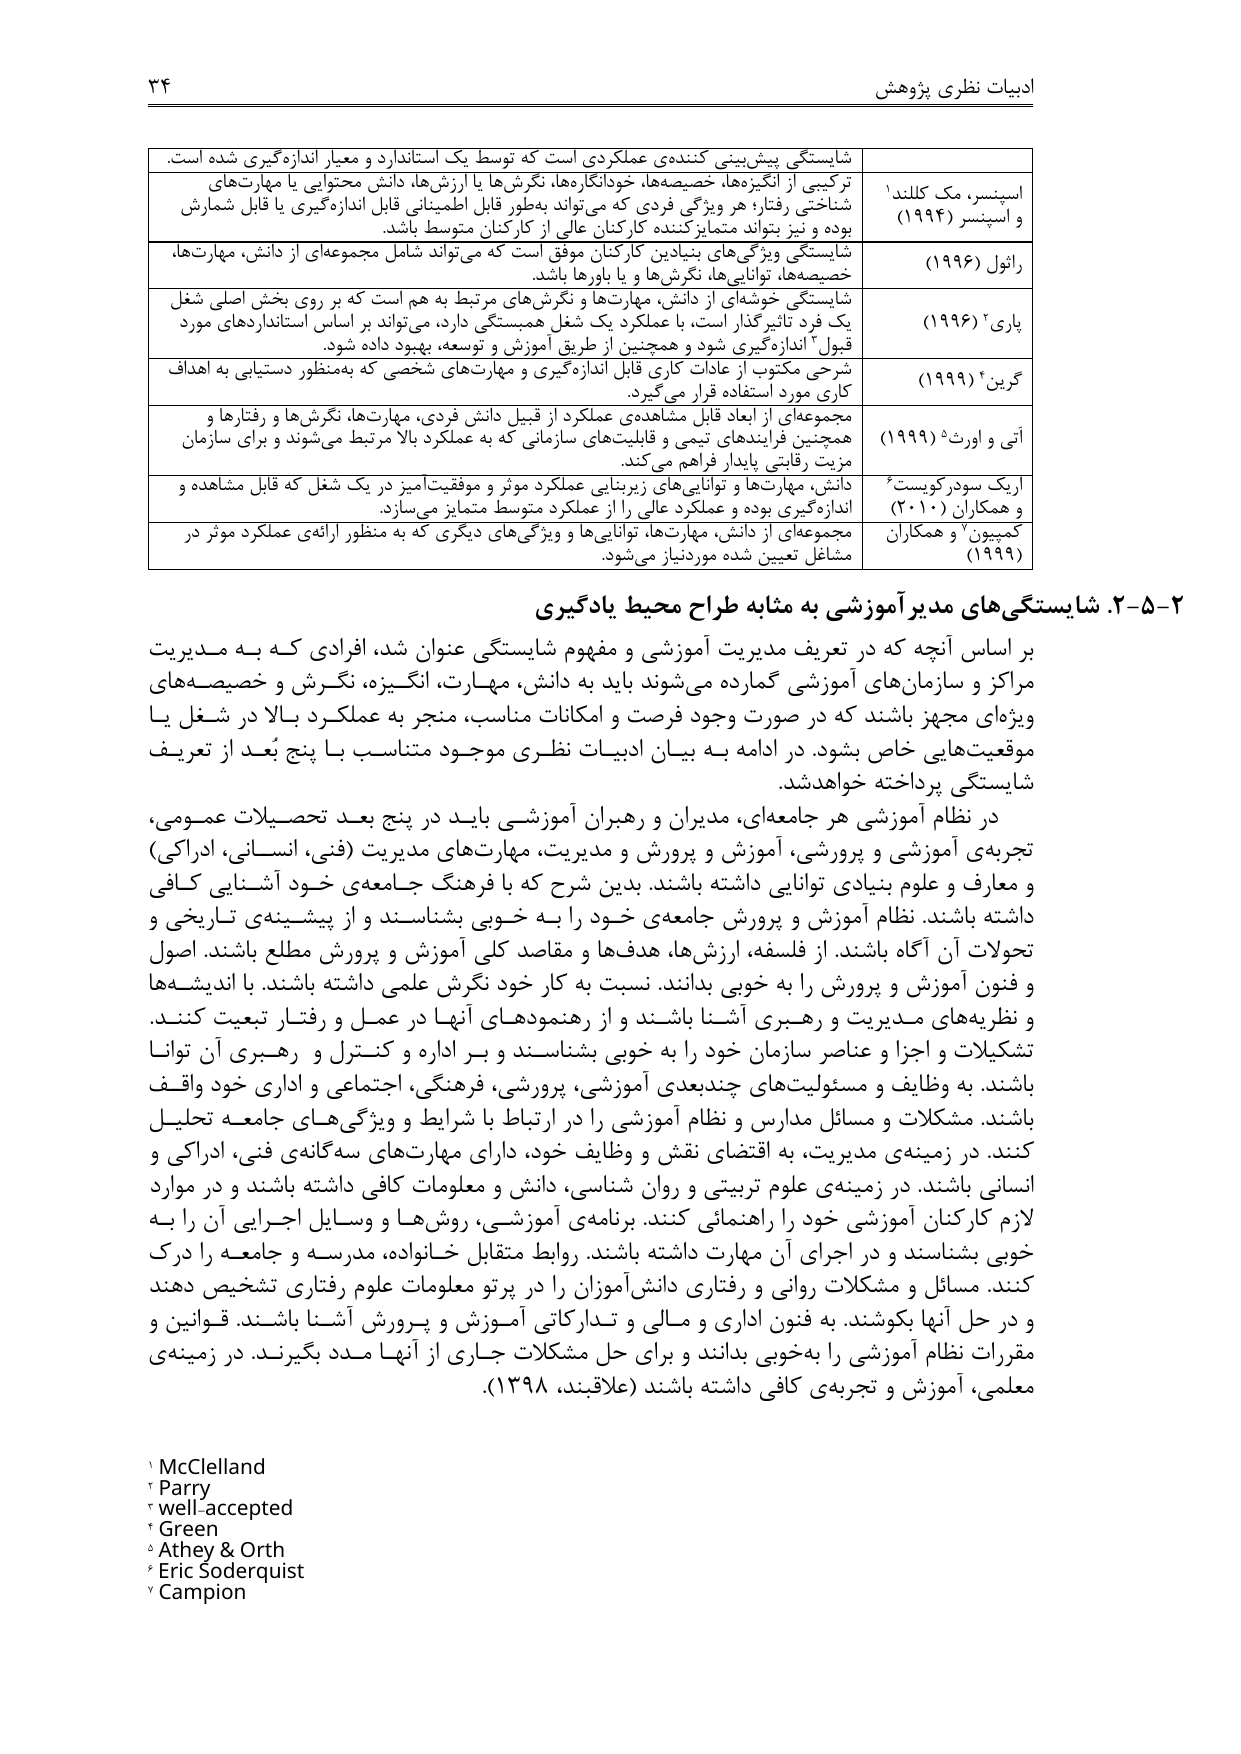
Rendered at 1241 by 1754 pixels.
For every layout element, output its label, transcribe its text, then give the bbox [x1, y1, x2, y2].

table_cell ترکیبی از انگیزه‌ها، خصیصه‌ها، خودانگاره‌ها، نگرش‌ها یا ارزش‌ها، دانش محتوایی یا مهارت‌های شناختی رفتار؛ هر ویژگی فردی که می‌تواند به‌طور قابل اطمینانی قابل اندازه‌گیری یا قابل شمارش بوده و نیز بتواند متمایزکننده کارکنان عالی از کارکنان متوسط باشد. [149, 173, 862, 241]
table_cell اریک سودرکویست و همکاران (2010) [863, 476, 1032, 522]
table_cell مجموعه‌ای از ابعاد قابل مشاهده‌ی عملکرد از قبیل دانش فردی، مهارت‌ها، نگرش‌ها و رفتارها و همچنین فرایندهای تیمی و قابلیت‌های سازمانی که به عملکرد بالا مرتبط می‌شوند و برای سازمان مزیت رقابتی پایدار فراهم می‌کند. [149, 406, 862, 475]
table_cell راثول (1996) [863, 243, 1032, 288]
table_cell شرحی مکتوب از عادات کاری قابل اندازه‌گیری و مهارت‌های شخصی که به‌منظور دستیابی به اهداف کاری مورد استفاده قرار می‌گیرد. [149, 359, 862, 405]
table_cell شایستگی خوشه‌ای از دانش، مهارت‌ها و نگرش‌های مرتبط به هم است که بر روی بخش اصلی شغل یک فرد تاثیرگذار است، با عملکرد یک شغل همبستگی دارد، می‌تواند بر اساس استانداردهای مورد قبول اندازه‌گیری شود و همچنین از طریق آموزش و توسعه، بهبود داده شود. [149, 289, 862, 358]
table_cell اسپنسر، مک کللند و اسپنسر (1994) [863, 173, 1032, 241]
text شایستگی‌های مدیرآموزشی به مثابه طراح محیط یادگیری [148, 594, 1099, 624]
table_cell کمپیون و همکاران (1999) [863, 523, 1032, 568]
table_cell شایستگی ویژگی‌های بنیادین کارکنان موفق است که می‌تواند شامل مجموعه‌ای از دانش، مهارت‌ها، خصیصه‌ها، توانایی‌ها، نگرش‌ها و یا باورها باشد. [149, 243, 862, 288]
table_cell پاری (1996) [863, 289, 1032, 358]
table_cell دانش، مهارت‌ها و توانایی‌های زیربنایی عملکرد موثر و موفقیت‌آمیز در یک شغل که قابل مشاهده و اندازه‌گیری بوده و عملکرد عالی را از عملکرد متوسط متمایز می‌سازد. [149, 476, 862, 522]
table_cell گرین (1999) [863, 359, 1032, 405]
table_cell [863, 149, 1032, 172]
table_cell مجموعه‌ای از دانش، مهارت‌ها، توانایی‌ها و ویژگی‌های دیگری که به منظور ارائه‌ی عملکرد موثر در مشاغل تعیین شده موردنیاز می‌شود. [149, 523, 862, 568]
text در نظام آموزشی هر جامعه‌ای، مدیران و رهبران آموزشی باید در پنج بعد تحصیلات عمومی، تجربه‌ی آموزشی و پرورشی، آموزش و پرورش و مدیریت، مهارت‌های مدیریت (فنی، انسانی، ادراکی) و معارف و علوم بنیادی توانایی داشته باشند. بدین شرح که با فرهنگ جامعه‌ی خود آشنایی کافی داشته باشند. نظام آموزش و پرورش جامعه‌ی خود را به خوبی بشناسند و از پیشینه‌ی تاریخی و تحولات آن آگاه باشند. از فلسفه، ارزش‌ها، هدف‌ها و مقاصد کلی آموزش و پرورش مطلع باشند. اصول و فنون آموزش و پرورش را به خوبی بدانند. نسبت به کار خود نگرش علمی داشته باشند. با اندیشه‌ها و نظریه‌های مدیریت و رهبری آشنا باشند و از رهنمودهای آنها در عمل و رفتار تبعیت کنند. تشکیلات و اجزا و عناصر سازمان خود را به خوبی بشناسند و بر اداره و کنترل و رهبری آن توانا باشند. به وظایف و مسئولیت‌های چندبعدی آموزشی، پرورشی، فرهنگی، اجتماعی و اداری خود واقف باشند. مشکلات و مسائل مدارس و نظام آموزشی را در ارتباط با شرایط و ویژگی‌های جامعه تحلیل کنند. در زمینه‌ی مدیریت، به اقتضای نقش و وظایف خود، دارای مهارت‌های سه‌گانه‌ی فنی، ادراکی و انسانی باشند. در زمینه‌ی علوم تربیتی و روان شناسی، دانش و معلومات کافی داشته باشند و در موارد لازم کارکنان آموزشی خود را راهنمائی کنند. برنامه‌ی آموزشی، روش‌ها و وسایل اجرایی آن را به خوبی بشناسند و در اجرای آن مهارت داشته باشند. روابط متقابل خانواده، مدرسه و جامعه را درک کنند. مسائل و مشکلات روانی و رفتاری دانش‌آموزان را در پرتو معلومات علوم رفتاری تشخیص دهند و در حل آنها بکوشند. به فنون اداری و مالی و تدارکاتی آموزش و پرورش آشنا باشند. قوانین و مقررات نظام آموزشی را به‌خوبی بدانند و برای حل مشکلات جاری از آنها مدد بگیرند. در زمینه‌ی معلمی، آموزش و تجربه‌ی کافی داشته باشند (علاقبند، 1398). [148, 804, 1033, 1403]
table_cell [149, 149, 862, 172]
table_cell اَتی و اورث (1999) [863, 406, 1032, 475]
text بر اساس آنچه که در تعریف مدیریت آموزشی و مفهوم شایستگی عنوان شد، افرادی که به مدیریت مراکز و سازمان‌های آموزشی گمارده می‌شوند باید به دانش، مهارت، انگیزه، نگرش‌ و خصیصه‌های ویژه‌ای مجهز باشند که در صورت وجود فرصت و امکانات مناسب، منجر به عملکرد بالا در شغل یا موقعیت‌هایی خاص بشود. در ادامه به بیان ادبیات نظری موجود متناسب با پنج بُعد از تعریف شایستگی پرداخته خواهدشد. [148, 636, 1033, 799]
